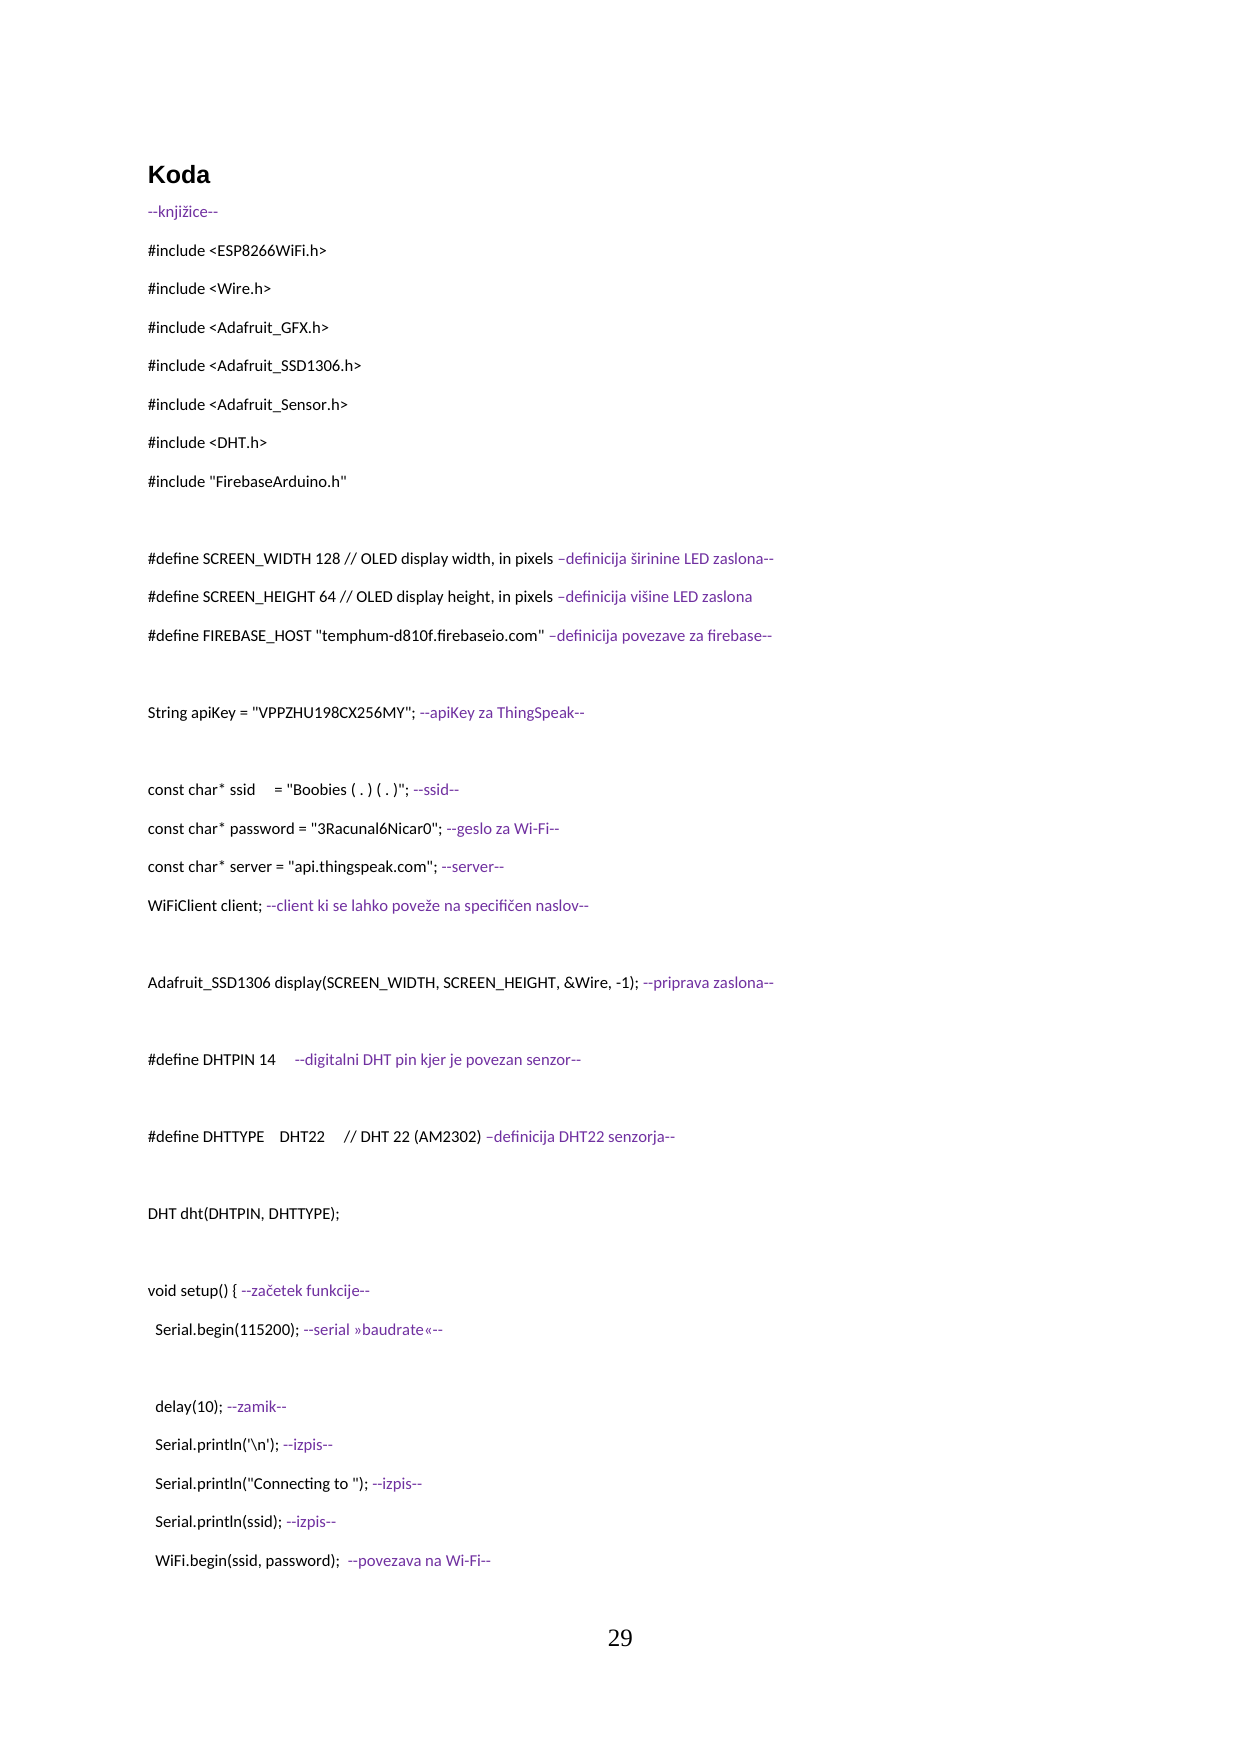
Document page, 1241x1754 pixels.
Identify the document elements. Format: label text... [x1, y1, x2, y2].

text #define SCREEN_WIDTH 128 // OLED display width, in pixels –definicija širinine LED zaslona-- [148, 548, 1093, 568]
subtitle Koda [148, 160, 1093, 189]
text #define DHTPIN 14 --digitalni DHT pin kjer je povezan senzor-- [148, 1049, 1093, 1069]
text #include <Wire.h> [148, 278, 1093, 299]
text Serial.println("Connecting to "); --izpis-- [148, 1473, 1093, 1493]
text #include <Adafruit_Sensor.h> [148, 394, 1093, 414]
text WiFiClient client; --client ki se lahko poveže na specifičen naslov-- [148, 895, 1093, 915]
text #define FIREBASE_HOST "temphum-d810f.firebaseio.com" –definicija povezave za firebase-- [148, 625, 1093, 646]
text delay(10); --zamik-- [148, 1396, 1093, 1416]
text Serial.println('\n'); --izpis-- [148, 1435, 1093, 1455]
text --knjižice-- [148, 201, 1093, 222]
text #include <ESP8266WiFi.h> [148, 240, 1093, 260]
text #include <DHT.h> [148, 433, 1093, 453]
text #define SCREEN_HEIGHT 64 // OLED display height, in pixels –definicija višine LED zaslona [148, 587, 1093, 607]
text const char* server = "api.thingspeak.com"; --server-- [148, 857, 1093, 877]
text Serial.println(ssid); --izpis-- [148, 1512, 1093, 1532]
text #include <Adafruit_GFX.h> [148, 317, 1093, 337]
text WiFi.begin(ssid, password); --povezava na Wi-Fi-- [148, 1550, 1093, 1571]
text void setup() { --začetek funkcije-- [148, 1281, 1093, 1301]
text #include "FirebaseArduino.h" [148, 471, 1093, 491]
text DHT dht(DHTPIN, DHTTYPE); [148, 1203, 1093, 1224]
text Serial.begin(115200); --serial »baudrate«-- [148, 1319, 1093, 1339]
text String apiKey = "VPPZHU198CX256MY"; --apiKey za ThingSpeak-- [148, 702, 1093, 723]
text Adafruit_SSD1306 display(SCREEN_WIDTH, SCREEN_HEIGHT, &Wire, -1); --priprava zaslona-- [148, 972, 1093, 992]
text #define DHTTYPE DHT22 // DHT 22 (AM2302) –definicija DHT22 senzorja-- [148, 1126, 1093, 1147]
text const char* ssid = "Boobies ( . ) ( . )"; --ssid-- [148, 779, 1093, 800]
text const char* password = "3Racunal6Nicar0"; --geslo za Wi-Fi-- [148, 818, 1093, 838]
text #include <Adafruit_SSD1306.h> [148, 356, 1093, 376]
